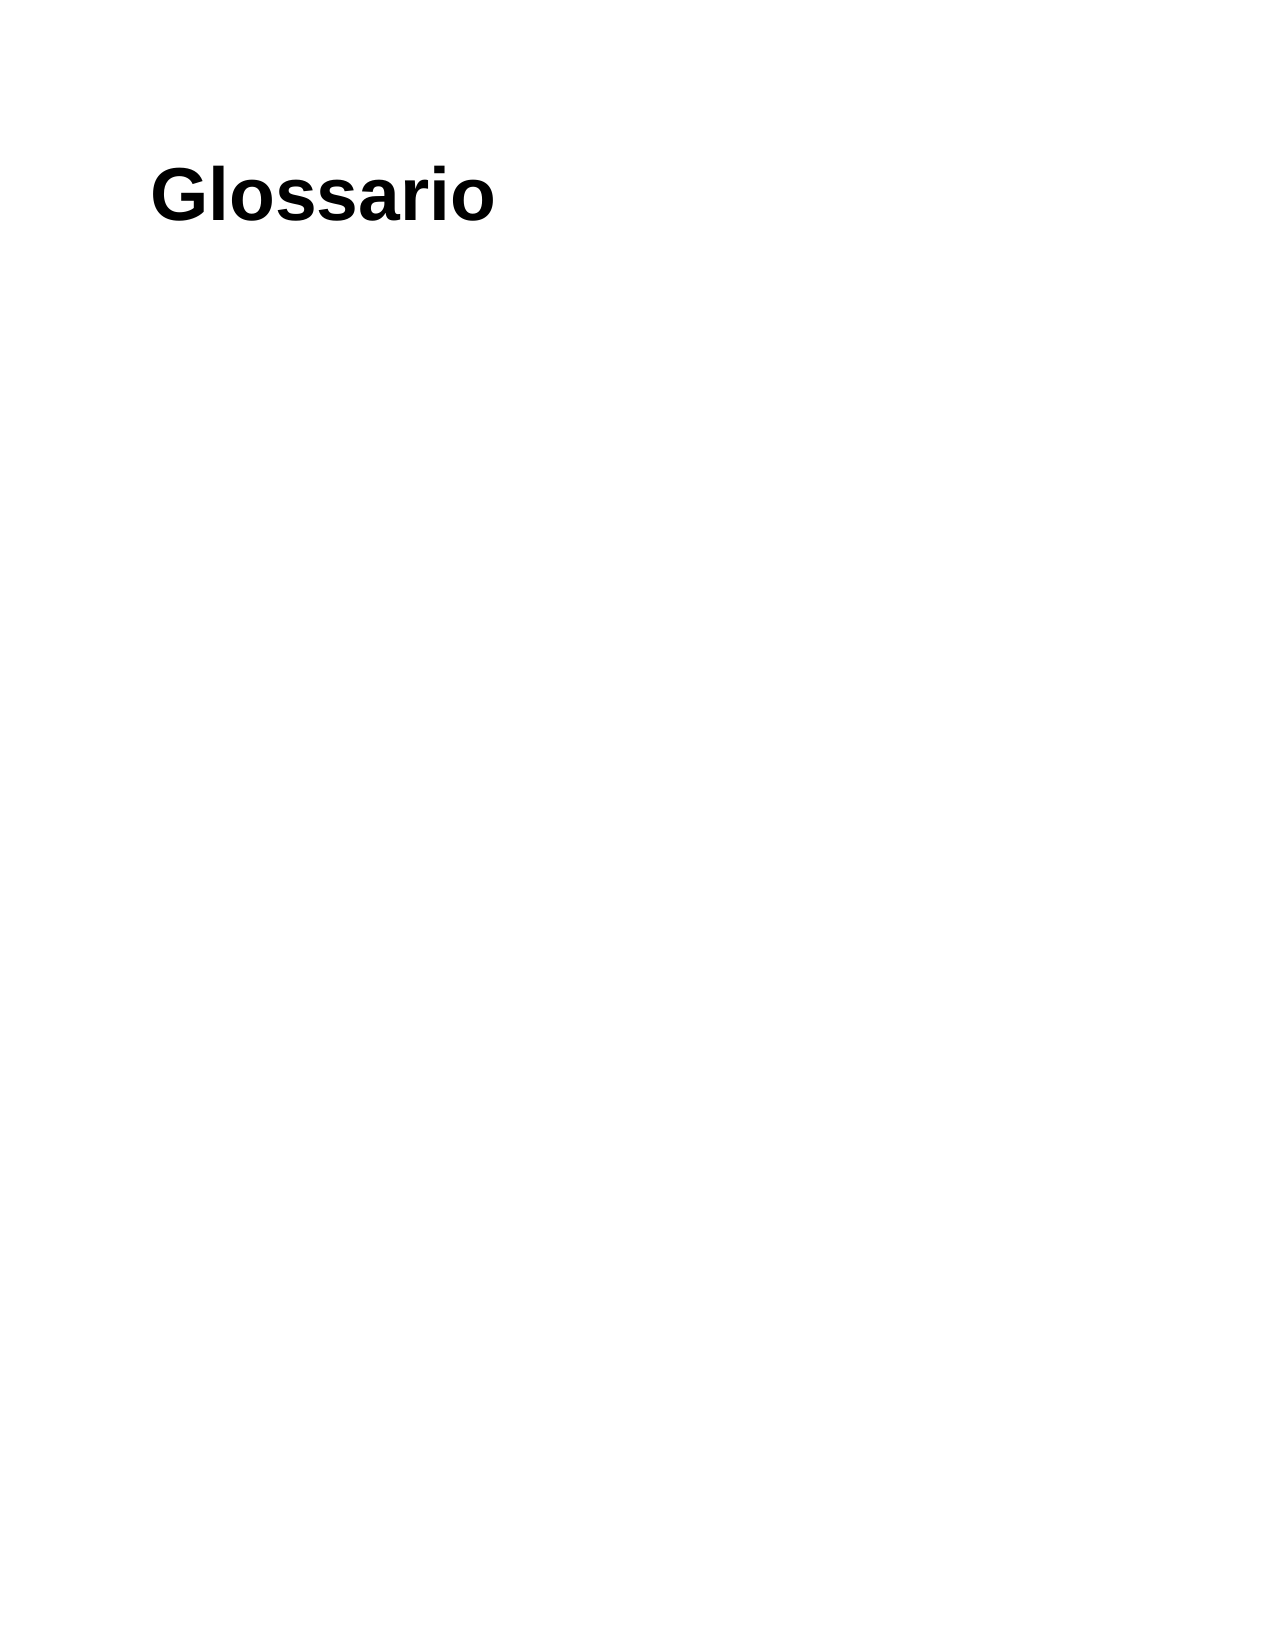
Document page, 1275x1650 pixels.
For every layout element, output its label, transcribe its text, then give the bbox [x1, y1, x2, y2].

title Glossario [150, 150, 1125, 236]
